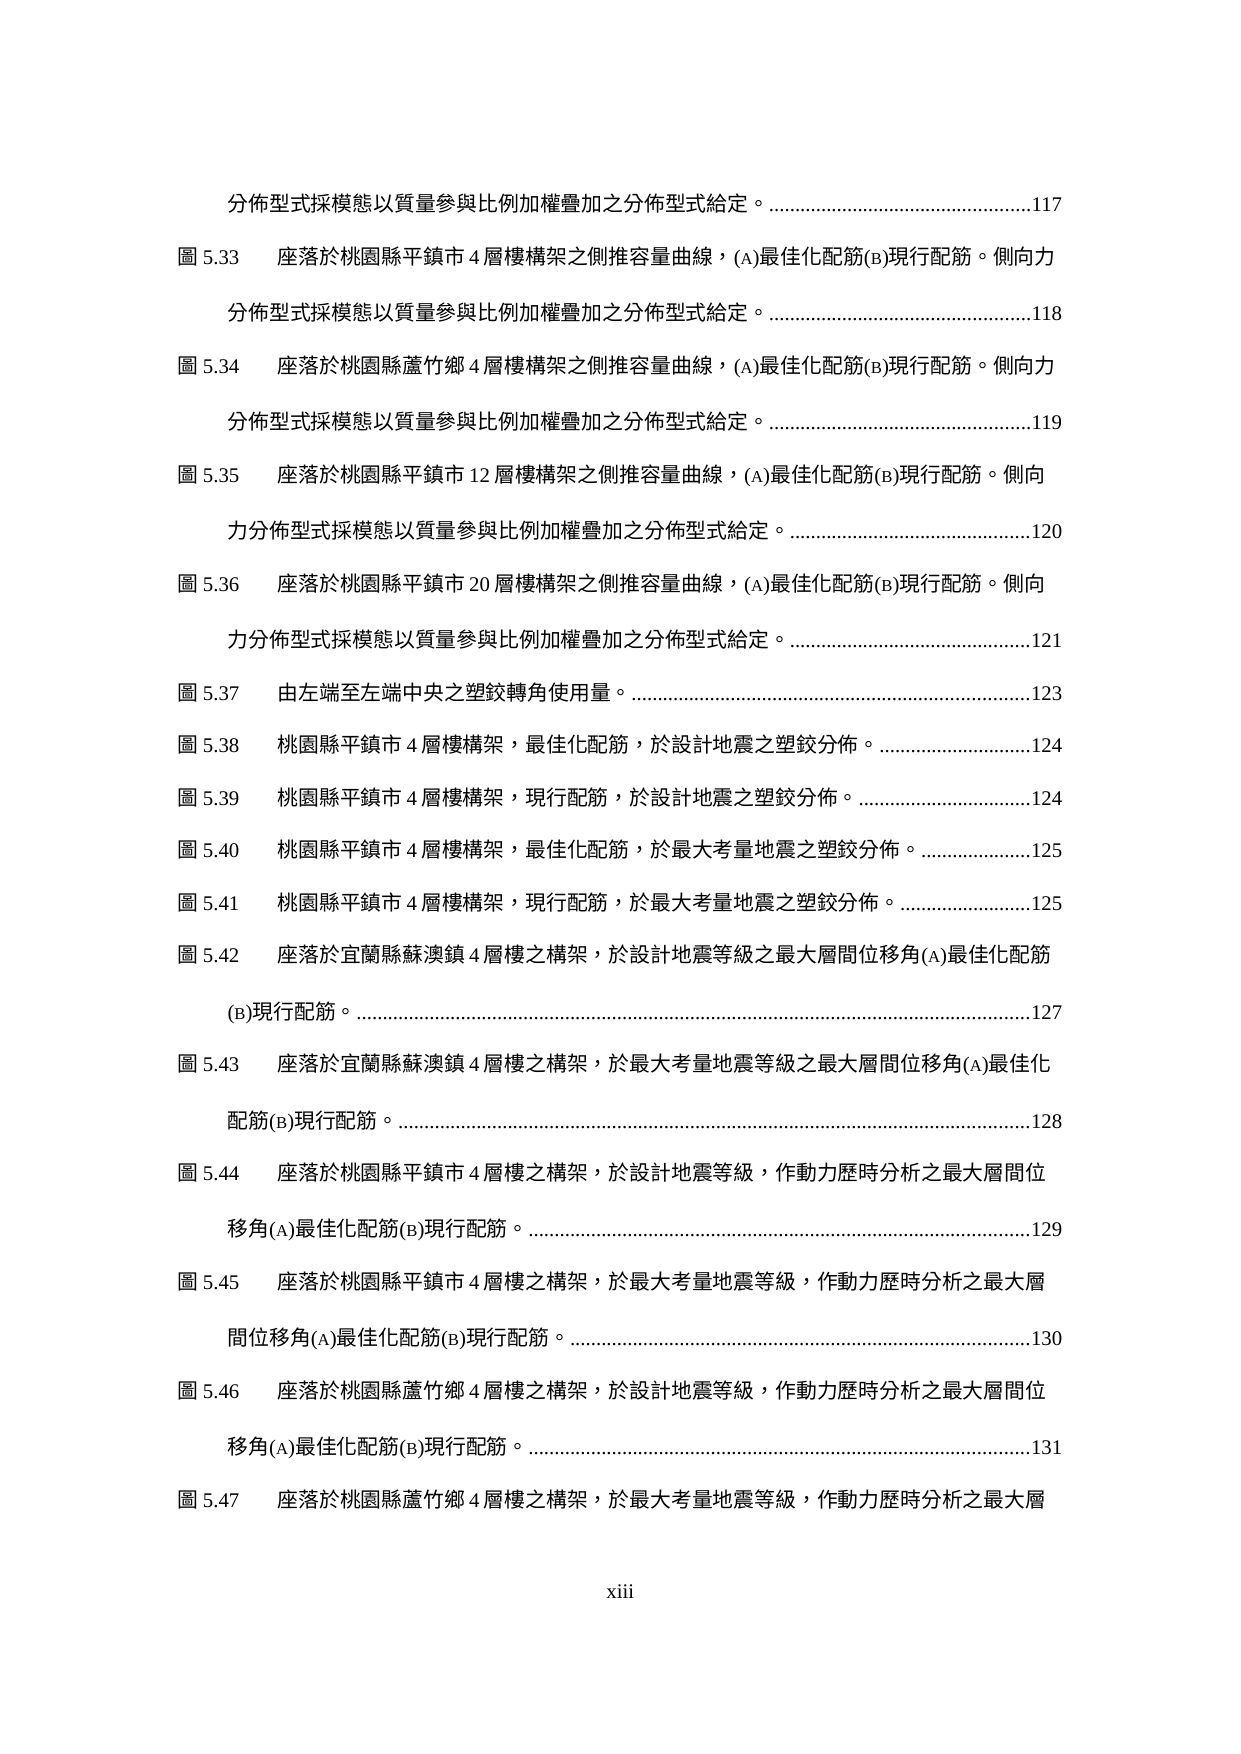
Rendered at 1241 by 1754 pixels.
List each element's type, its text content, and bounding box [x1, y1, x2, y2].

text 圖 5.43 座落於宜蘭縣蘇澳鎮4層樓之構架，於最大考量地震等級之最大層間位移角(a)最佳化配筋(b)現行配筋。 128 [177, 1044, 1063, 1138]
text 圖 5.36 座落於桃園縣平鎮市20層樓構架之側推容量曲線，(a)最佳化配筋(b)現行配筋。側向力分佈型式採模態以質量參與比例加權疊加之分佈型式給定。 121 [177, 563, 1063, 657]
text 圖 5.35 座落於桃園縣平鎮市12層樓構架之側推容量曲線，(a)最佳化配筋(b)現行配筋。側向力分佈型式採模態以質量參與比例加權疊加之分佈型式給定。 120 [177, 454, 1063, 548]
text 圖 5.46 座落於桃園縣蘆竹鄉4層樓之構架，於設計地震等級，作動力歷時分析之最大層間位移角(a)最佳化配筋(b)現行配筋。 131 [177, 1371, 1063, 1464]
text 圖 5.34 座落於桃園縣蘆竹鄉4層樓構架之側推容量曲線，(a)最佳化配筋(b)現行配筋。側向力分佈型式採模態以質量參與比例加權疊加之分佈型式給定。 119 [177, 346, 1063, 439]
text 圖 5.42 座落於宜蘭縣蘇澳鎮4層樓之構架，於設計地震等級之最大層間位移角(a)最佳化配筋(b)現行配筋。 127 [177, 935, 1063, 1029]
text 圖 5.37 由左端至左端中央之塑鉸轉角使用量。 123 [177, 672, 1063, 709]
text 圖 5.41 桃園縣平鎮市4層樓構架，現行配筋，於最大考量地震之塑鉸分佈。 125 [177, 882, 1063, 920]
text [177, 1479, 1063, 1517]
text 圖 5.40 桃園縣平鎮市4層樓構架，最佳化配筋，於最大考量地震之塑鉸分佈。 125 [177, 830, 1063, 867]
text 圖 5.45 座落於桃園縣平鎮市4層樓之構架，於最大考量地震等級，作動力歷時分析之最大層間位移角(a)最佳化配筋(b)現行配筋。 130 [177, 1262, 1063, 1355]
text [177, 184, 1063, 222]
text 圖 5.33 座落於桃園縣平鎮市4層樓構架之側推容量曲線，(a)最佳化配筋(b)現行配筋。側向力分佈型式採模態以質量參與比例加權疊加之分佈型式給定。 118 [177, 237, 1063, 330]
text 圖 5.39 桃園縣平鎮市4層樓構架，現行配筋，於設計地震之塑鉸分佈。 124 [177, 777, 1063, 815]
text 圖 5.44 座落於桃園縣平鎮市4層樓之構架，於設計地震等級，作動力歷時分析之最大層間位移角(a)最佳化配筋(b)現行配筋。 129 [177, 1153, 1063, 1247]
text 圖 5.38 桃園縣平鎮市4層樓構架，最佳化配筋，於設計地震之塑鉸分佈。 124 [177, 725, 1063, 762]
